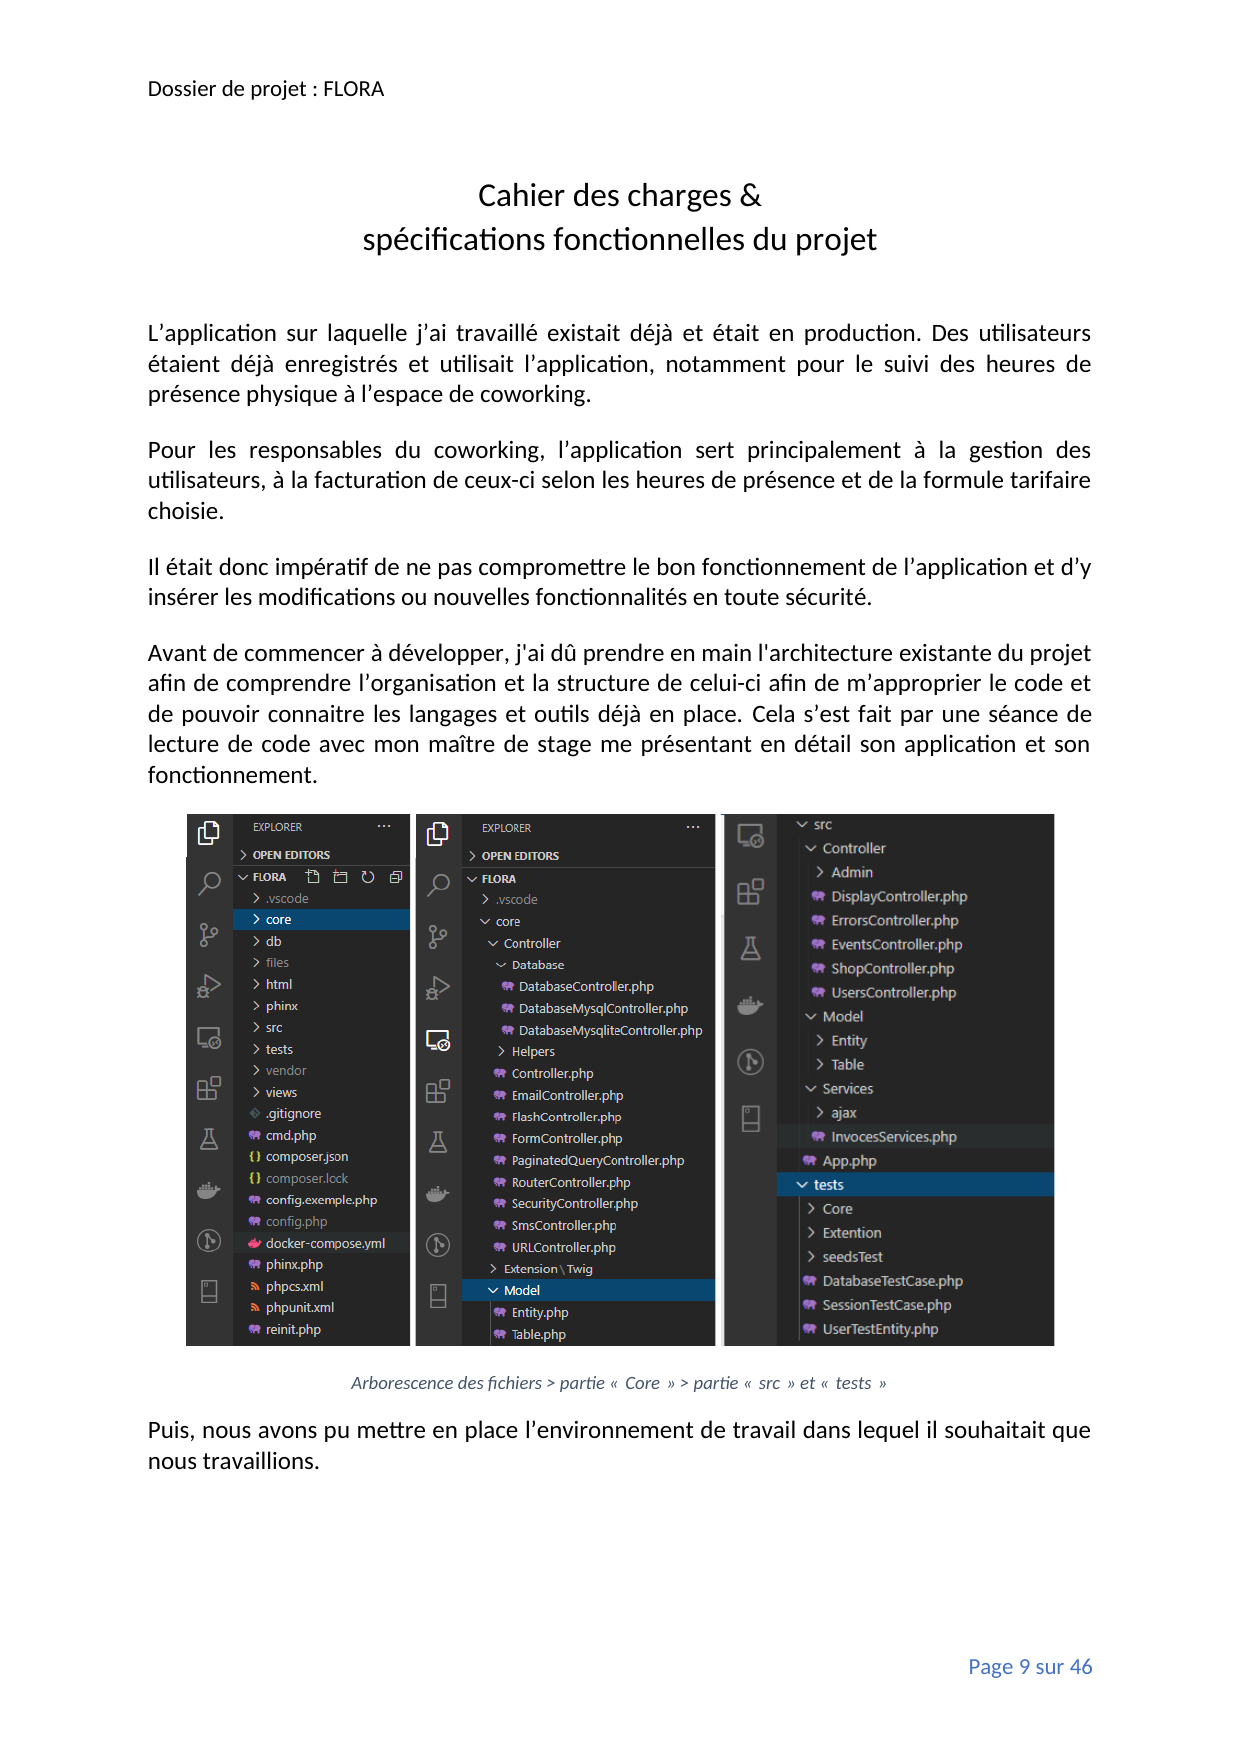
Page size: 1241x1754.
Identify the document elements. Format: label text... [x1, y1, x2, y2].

picture [720, 814, 1055, 1346]
picture [415, 814, 716, 1346]
text Avant de commencer à développer, j'ai dû prendre en main l'architecture existante du projet afin de comprendre l’organisation et la structure de celui-ci afin de m’approprier le code et de pouvoir connaitre les langages et outils déjà en place. Cela s’est fait par une séance de lecture de code avec mon maître de stage me présentant en détail son application et son fonctionnement. [148, 637, 1093, 789]
text Pour les responsables du coworking, l’application sert principalement à la gestion des utilisateurs, à la facturation de ceux-ci selon les heures de présence et de la formule tarifaire choisie. [148, 434, 1093, 526]
text Puis, nous avons pu mettre en place l’environnement de travail dans lequel il souhaitait que nous travaillions. [148, 1414, 1093, 1476]
text Il était donc impératif de ne pas compromettre le bon fonctionnement de l’application et d’y insérer les modifications ou nouvelles fonctionnalités en toute sécurité. [148, 551, 1093, 612]
text L’application sur laquelle j’ai travaillé existait déjà et était en production. Des utilisateurs étaient déjà enregistrés et utilisait l’application, notamment pour le suivi des heures de présence physique à l’espace de coworking. [148, 318, 1093, 409]
text Arborescence des fichiers > partie « Core » > partie « src » et « tests » [148, 1371, 1093, 1394]
subtitle Cahier des charges & spécifications fonctionnelles du projet [148, 174, 1093, 259]
picture [186, 814, 411, 1346]
